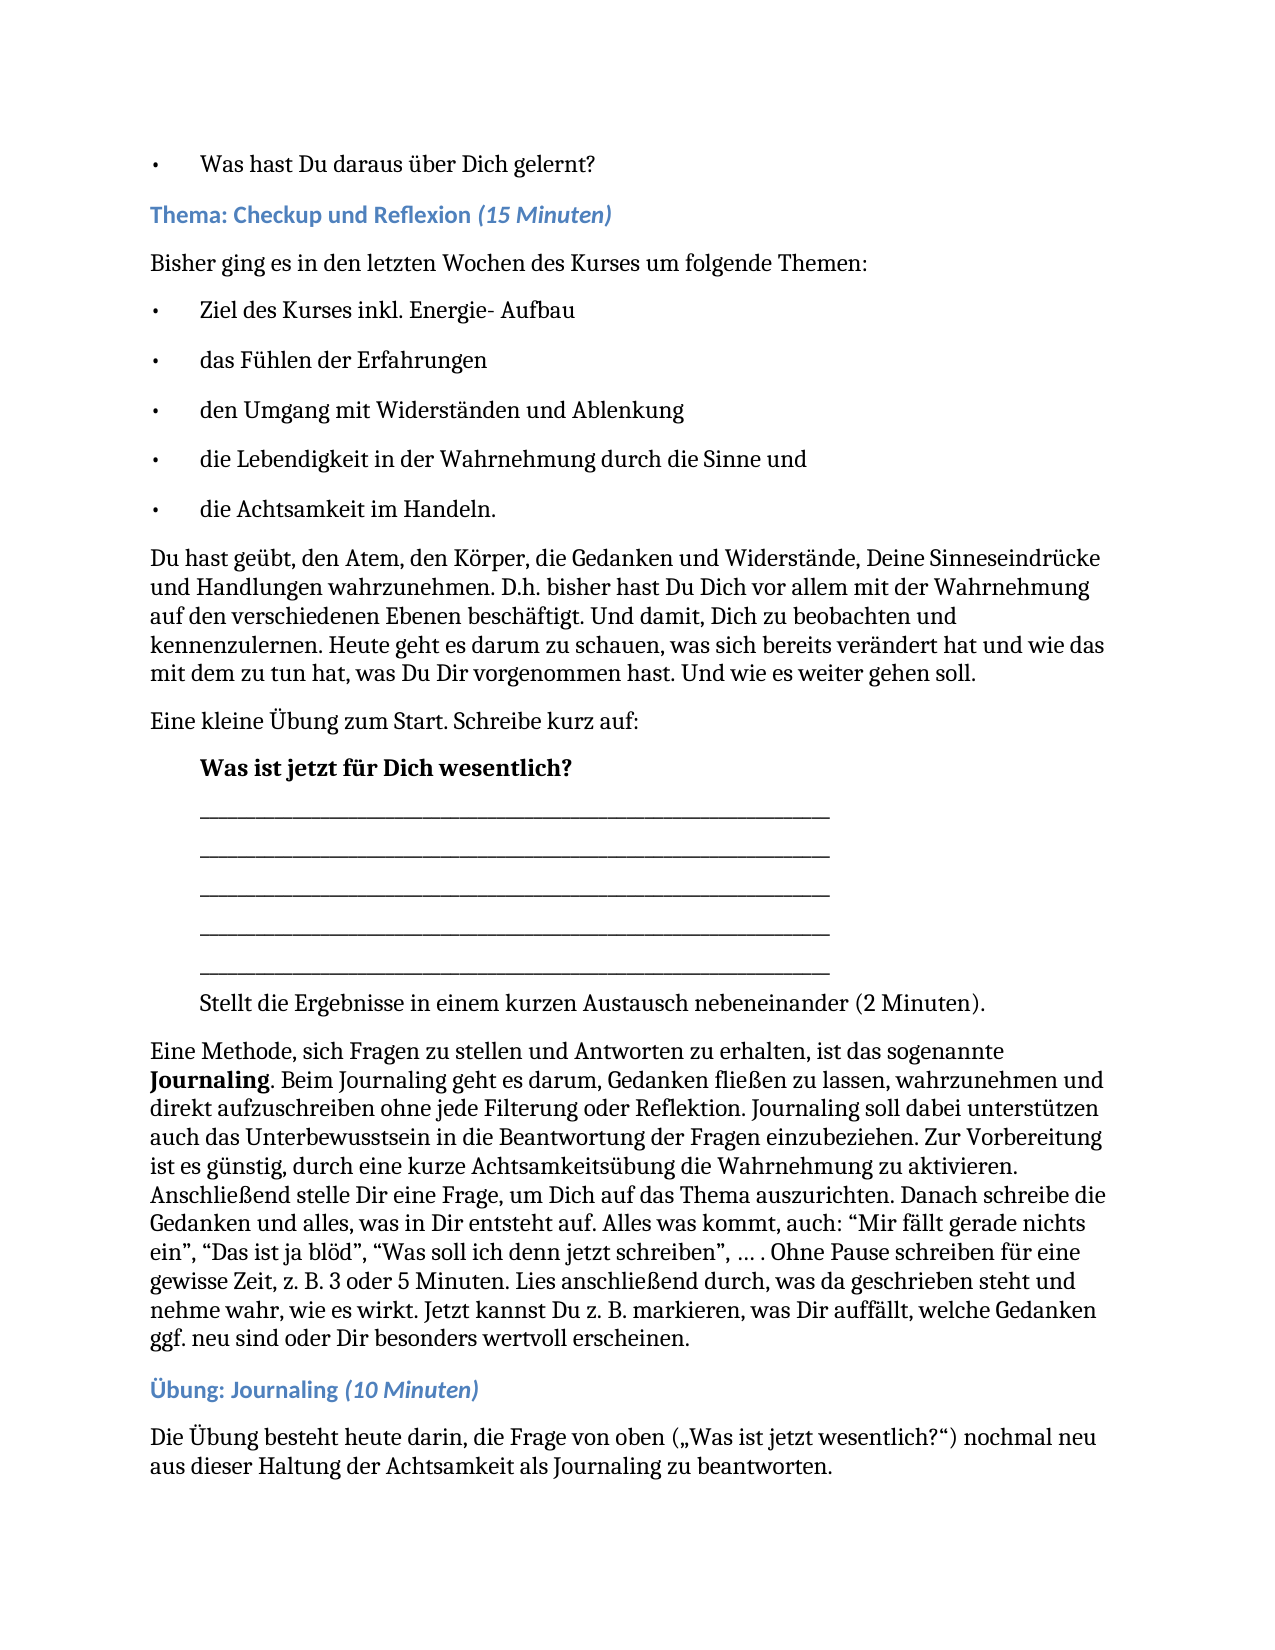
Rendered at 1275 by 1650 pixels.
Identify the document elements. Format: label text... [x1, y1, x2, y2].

text Die Übung besteht heute darin, die Frage von oben („Was ist jetzt wesentlich?“) nochmal neu aus dieser Haltung der Achtsamkeit als Journaling zu beantworten. [150, 1423, 1125, 1481]
text ____________________________________________________________________ [200, 872, 1075, 901]
text Bisher ging es in den letzten Wochen des Kurses um folgende Themen: [150, 249, 1125, 278]
list Was hast Du daraus über Dich gelernt? [150, 150, 1125, 179]
text Eine kleine Übung zum Start. Schreibe kurz auf: [150, 707, 1125, 736]
text Was ist jetzt für Dich wesentlich? [200, 754, 1075, 783]
text ____________________________________________________________________ [200, 911, 1075, 940]
text Stellt die Ergebnisse in einem kurzen Austausch nebeneinander (2 Minuten). [200, 989, 1075, 1018]
list das Fühlen der Erfahrungen [150, 346, 1125, 375]
list die Lebendigkeit in der Wahrnehmung durch die Sinne und [150, 445, 1125, 474]
text Du hast geübt, den Atem, den Körper, die Gedanken und Widerstände, Deine Sinneseindrücke und Handlungen wahrzunehmen. D.h. bisher hast Du Dich vor allem mit der Wahrnehmung auf den verschiedenen Ebenen beschäftigt. Und damit, Dich zu beobachten und kennenzulernen. Heute geht es darum zu schauen, was sich bereits verändert hat und wie das mit dem zu tun hat, was Du Dir vorgenommen hast. Und wie es weiter gehen soll. [150, 544, 1125, 688]
text Eine Methode, sich Fragen zu stellen und Antworten zu erhalten, ist das sogenannte Journaling. Beim Journaling geht es darum, Gedanken fließen zu lassen, wahrzunehmen und direkt aufzuschreiben ohne jede Filterung oder Reflektion. Journaling soll dabei unterstützen auch das Unterbewusstsein in die Beantwortung der Fragen einzubeziehen. Zur Vorbereitung ist es günstig, durch eine kurze Achtsamkeitsübung die Wahrnehmung zu aktivieren. Anschließend stelle Dir eine Frage, um Dich auf das Thema auszurichten. Danach schreibe die Gedanken und alles, was in Dir entsteht auf. Alles was kommt, auch: “Mir fällt gerade nichts ein”, “Das ist ja blöd”, “Was soll ich denn jetzt schreiben”, … . Ohne Pause schreiben für eine gewisse Zeit, z. B. 3 oder 5 Minuten. Lies anschließend durch, was da geschrieben steht und nehme wahr, wie es wirkt. Jetzt kannst Du z. B. markieren, was Dir auffällt, welche Gedanken ggf. neu sind oder Dir besonders wertvoll erscheinen. [150, 1037, 1125, 1353]
list die Achtsamkeit im Handeln. [150, 495, 1125, 523]
subtitle Thema: Checkup und Reflexion (15 Minuten) [150, 199, 1125, 230]
text ____________________________________________________________________ [200, 950, 1075, 979]
text ____________________________________________________________________ [200, 793, 1075, 822]
list den Umgang mit Widerständen und Ablenkung [150, 396, 1125, 424]
text ____________________________________________________________________ [200, 833, 1075, 861]
subtitle Übung: Journaling (10 Minuten) [150, 1374, 1125, 1404]
list Ziel des Kurses inkl. Energie- Aufbau [150, 296, 1125, 325]
